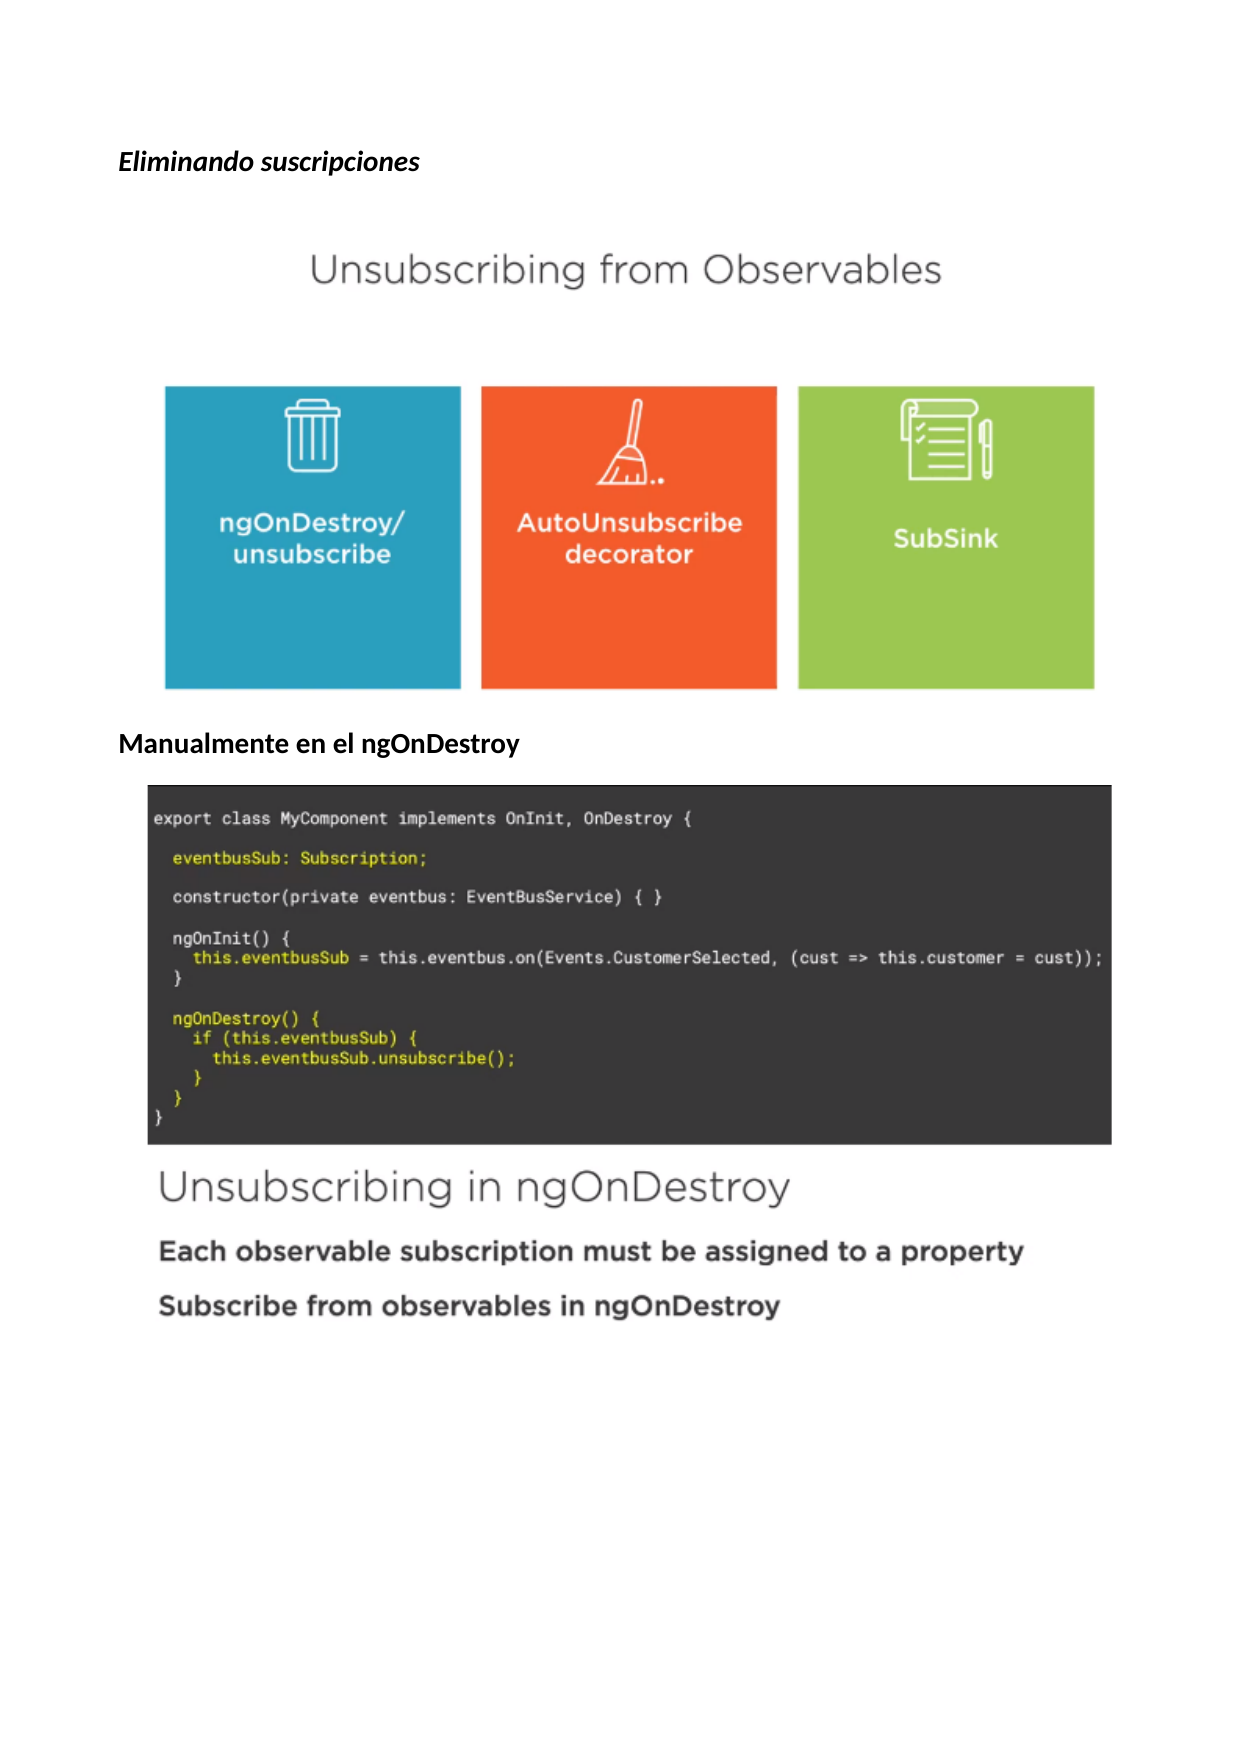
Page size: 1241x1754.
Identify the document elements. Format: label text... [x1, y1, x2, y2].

picture [147, 245, 1112, 700]
picture [147, 785, 1112, 1336]
subtitle Eliminando suscripciones [118, 143, 1123, 179]
subtitle Manualmente en el ngOnDestroy [118, 725, 1123, 760]
